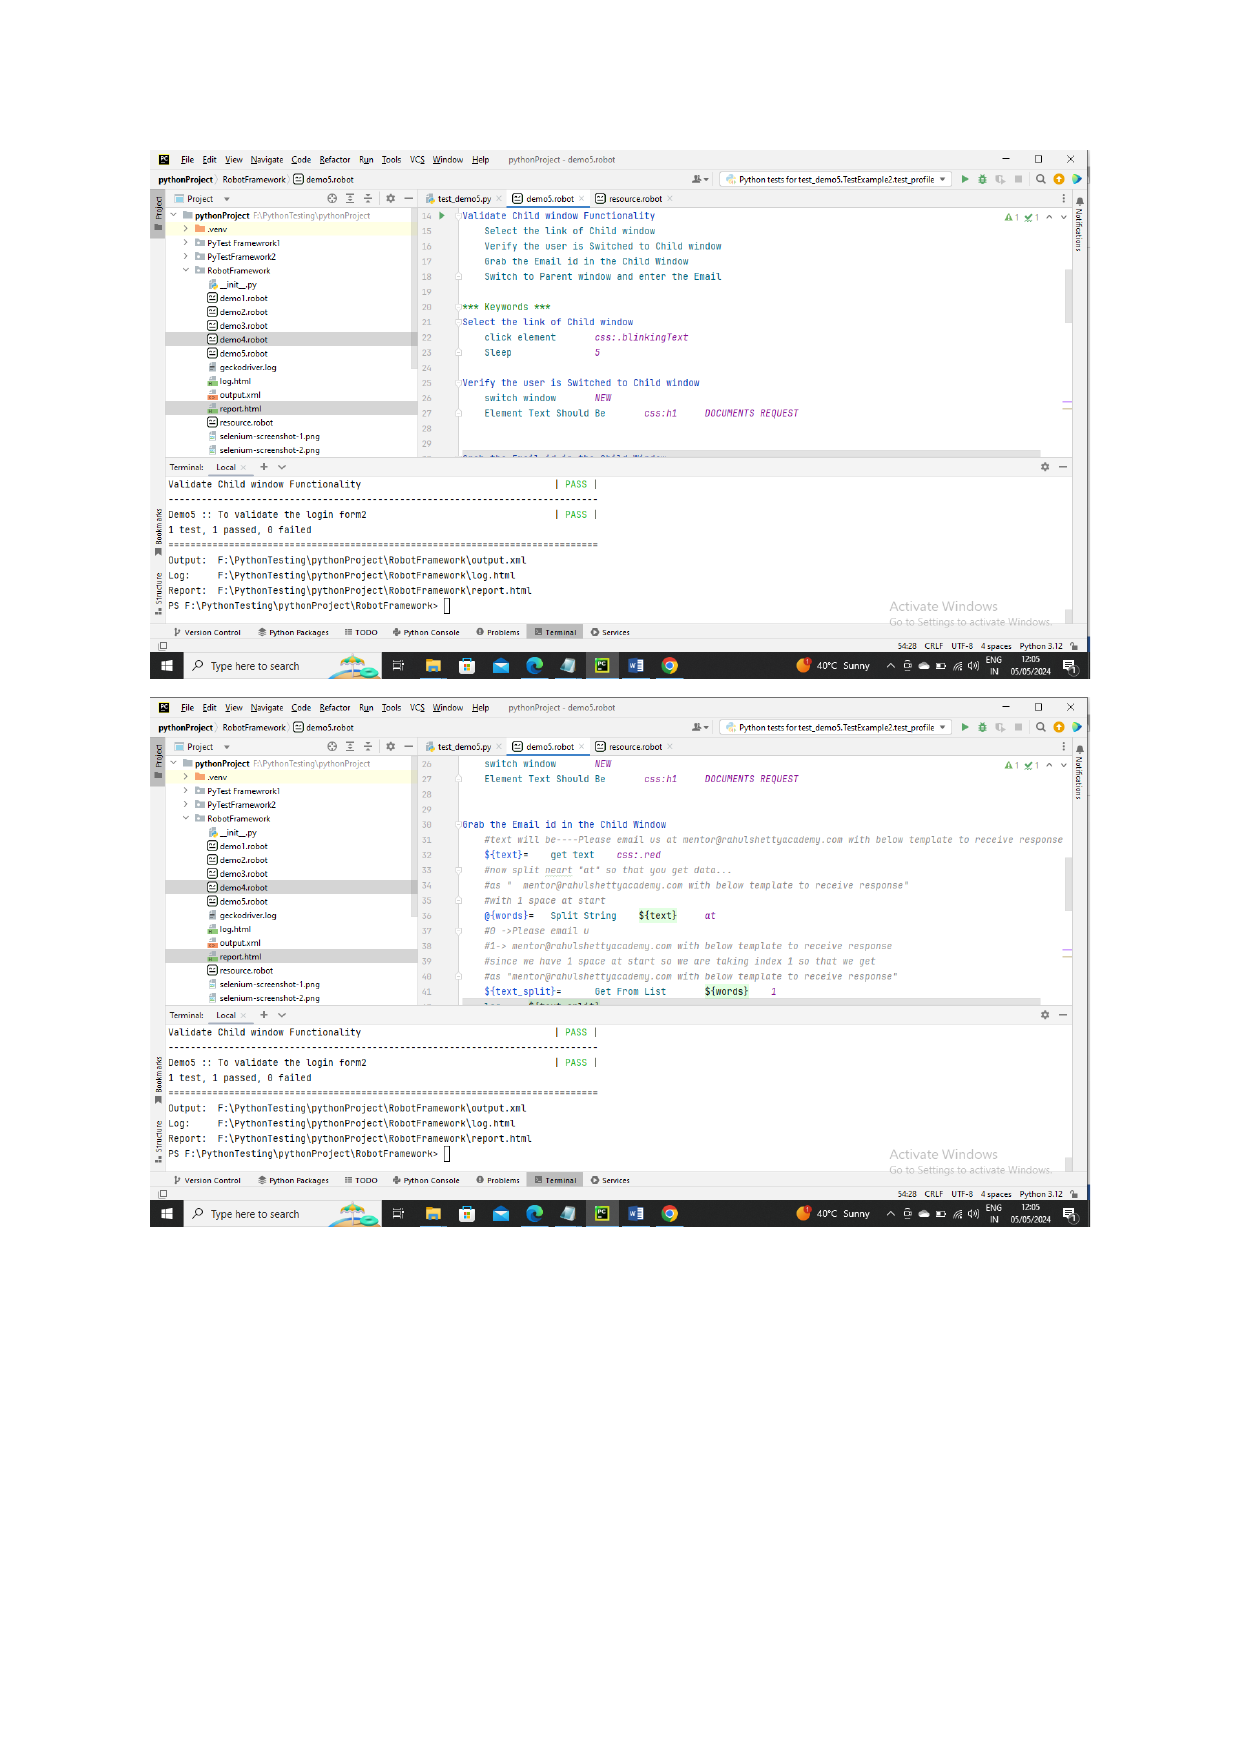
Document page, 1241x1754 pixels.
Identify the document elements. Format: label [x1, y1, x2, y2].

picture [150, 697, 1091, 1227]
picture [150, 150, 1091, 679]
